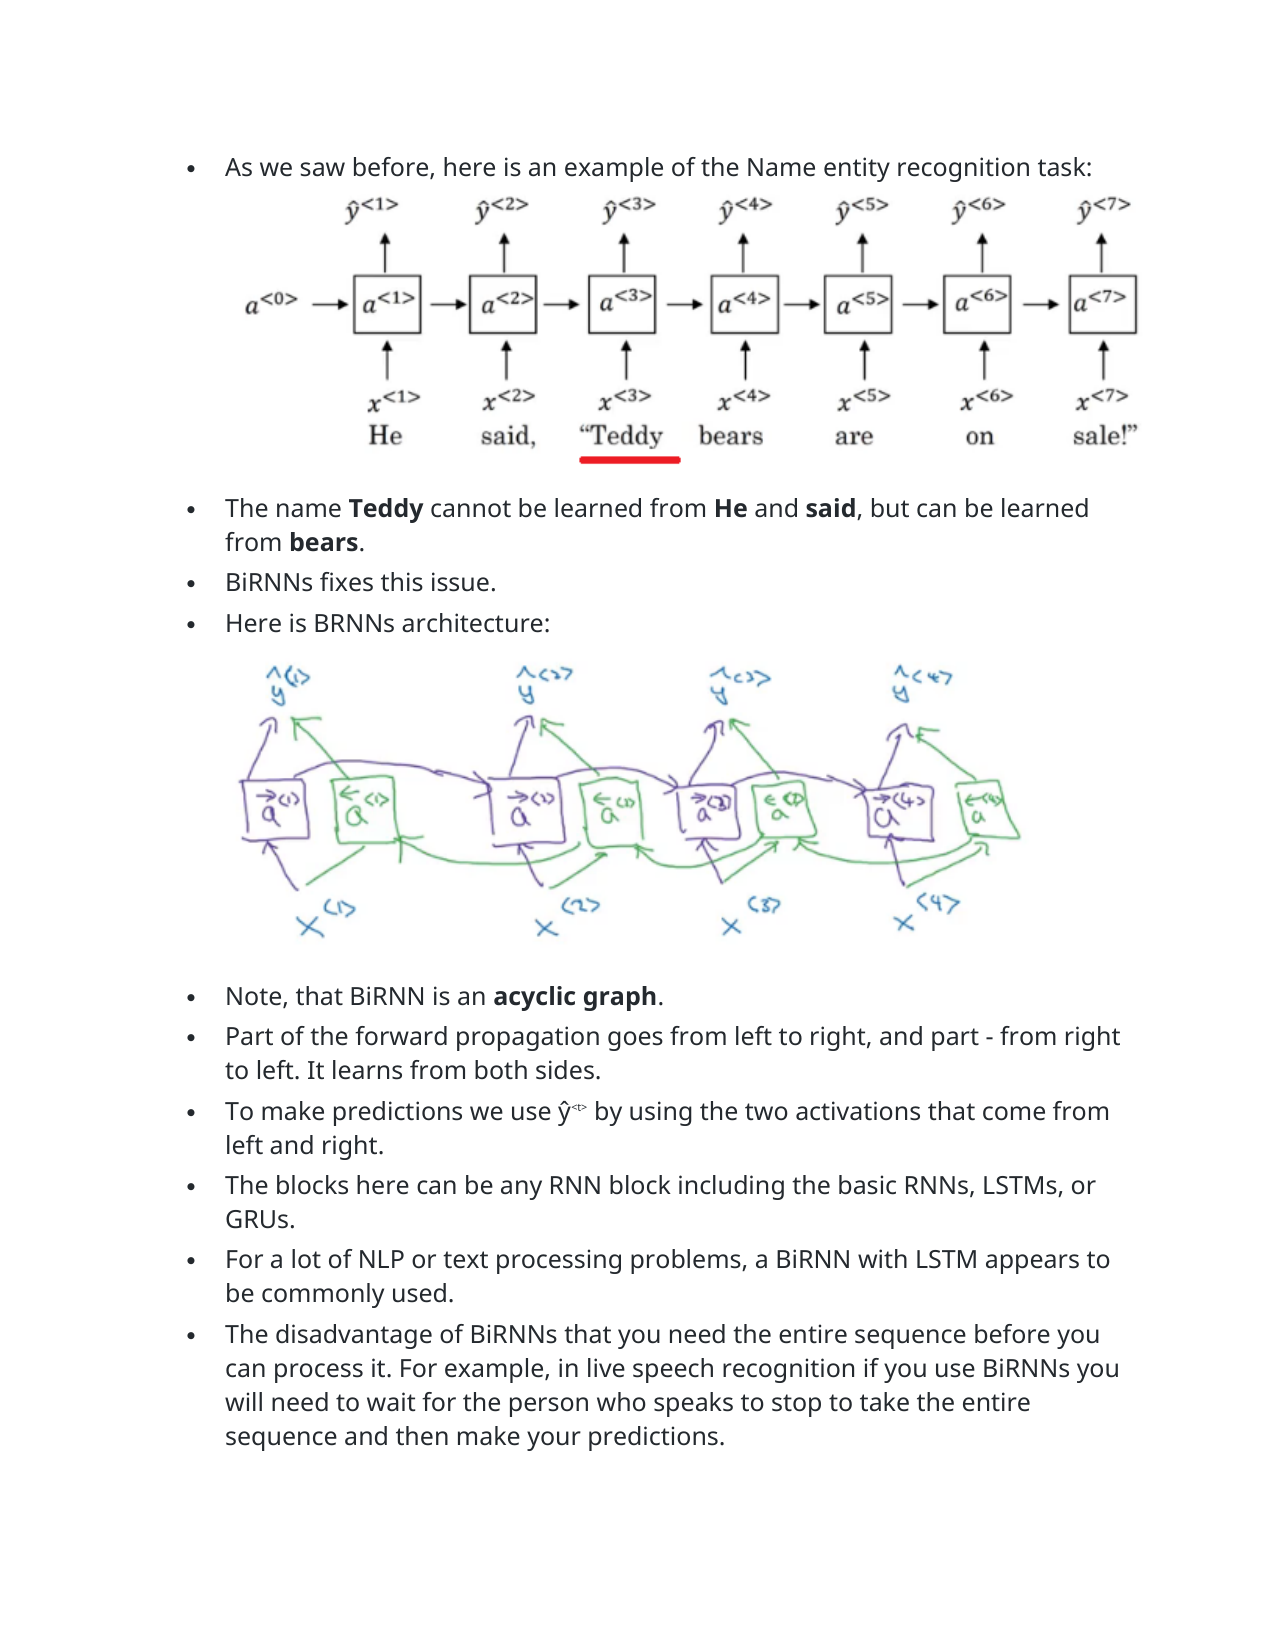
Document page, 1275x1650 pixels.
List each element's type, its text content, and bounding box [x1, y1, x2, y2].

list The name Teddy cannot be learned from He and said, but can be learned from bears. [187, 491, 1125, 559]
list The blocks here can be any RNN block including the basic RNNs, LSTMs, or GRUs. [187, 1168, 1125, 1236]
list To make predictions we use ŷ<t> by using the two activations that come from left and right. [187, 1093, 1125, 1161]
list The disadvantage of BiRNNs that you need the entire sequence before you can process it. For example, in live speech recognition if you use BiRNNs you will need to wait for the person who speaks to stop to take the entire sequence and then make your predictions. [187, 1316, 1125, 1453]
list Note, that BiRNN is an acyclic graph. [187, 979, 1125, 1013]
picture [225, 184, 1200, 485]
list BiRNNs fixes this issue. [187, 565, 1125, 599]
picture [225, 639, 1036, 973]
list Part of the forward propagation goes from left to right, and part - from right to left. It learns from both sides. [187, 1019, 1125, 1087]
list For a lot of NLP or text processing problems, a BiRNN with LSTM appears to be commonly used. [187, 1242, 1125, 1310]
